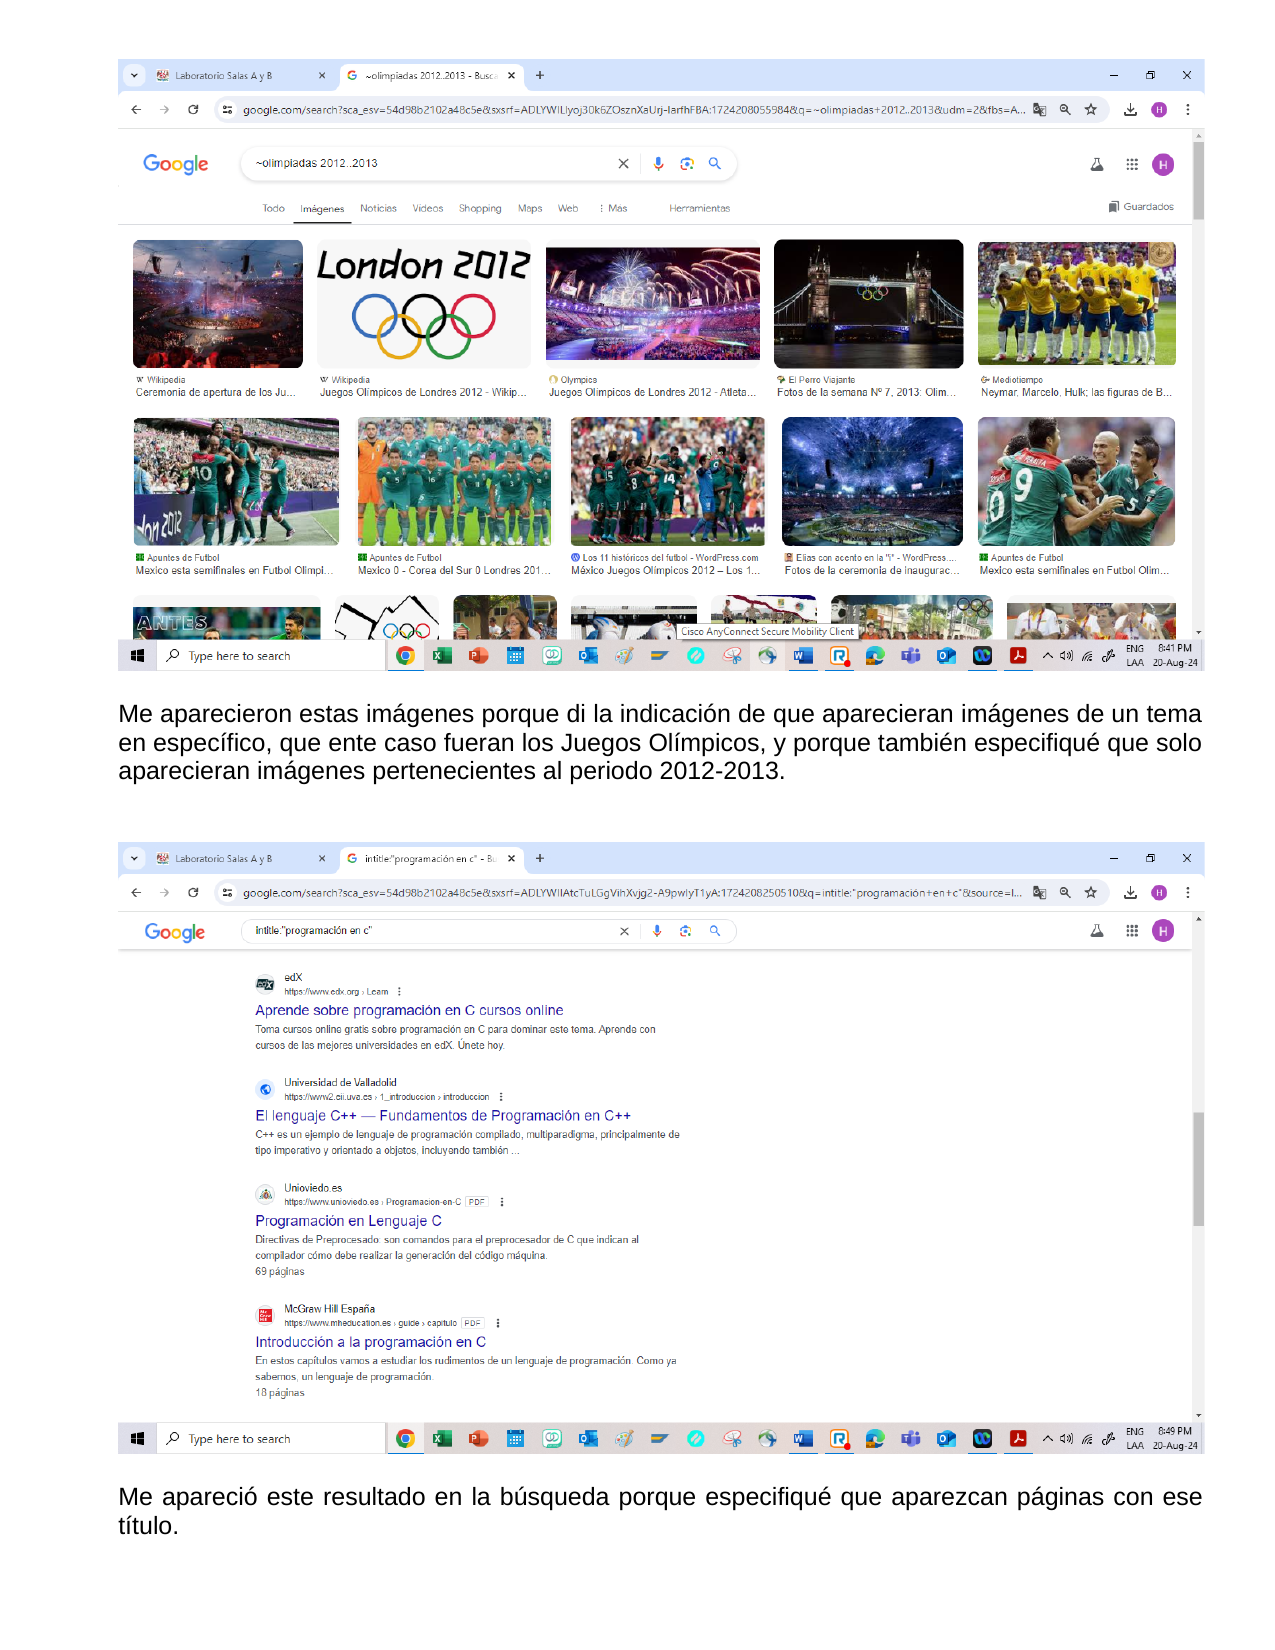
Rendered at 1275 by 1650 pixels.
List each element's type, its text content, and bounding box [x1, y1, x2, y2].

picture [118, 59, 1205, 671]
text Me aparecieron estas imágenes porque di la indicación de que aparecieran imágenes de un tema en específico, que ente caso fueran los Juegos Olímpicos, y porque también especifiqué que solo aparecieran imágenes pertenecientes al periodo 2012-2013. [118, 699, 1205, 785]
picture [118, 842, 1205, 1454]
text Me apareció este resultado en la búsqueda porque especifiqué que aparezcan páginas con ese título. [118, 1482, 1205, 1540]
